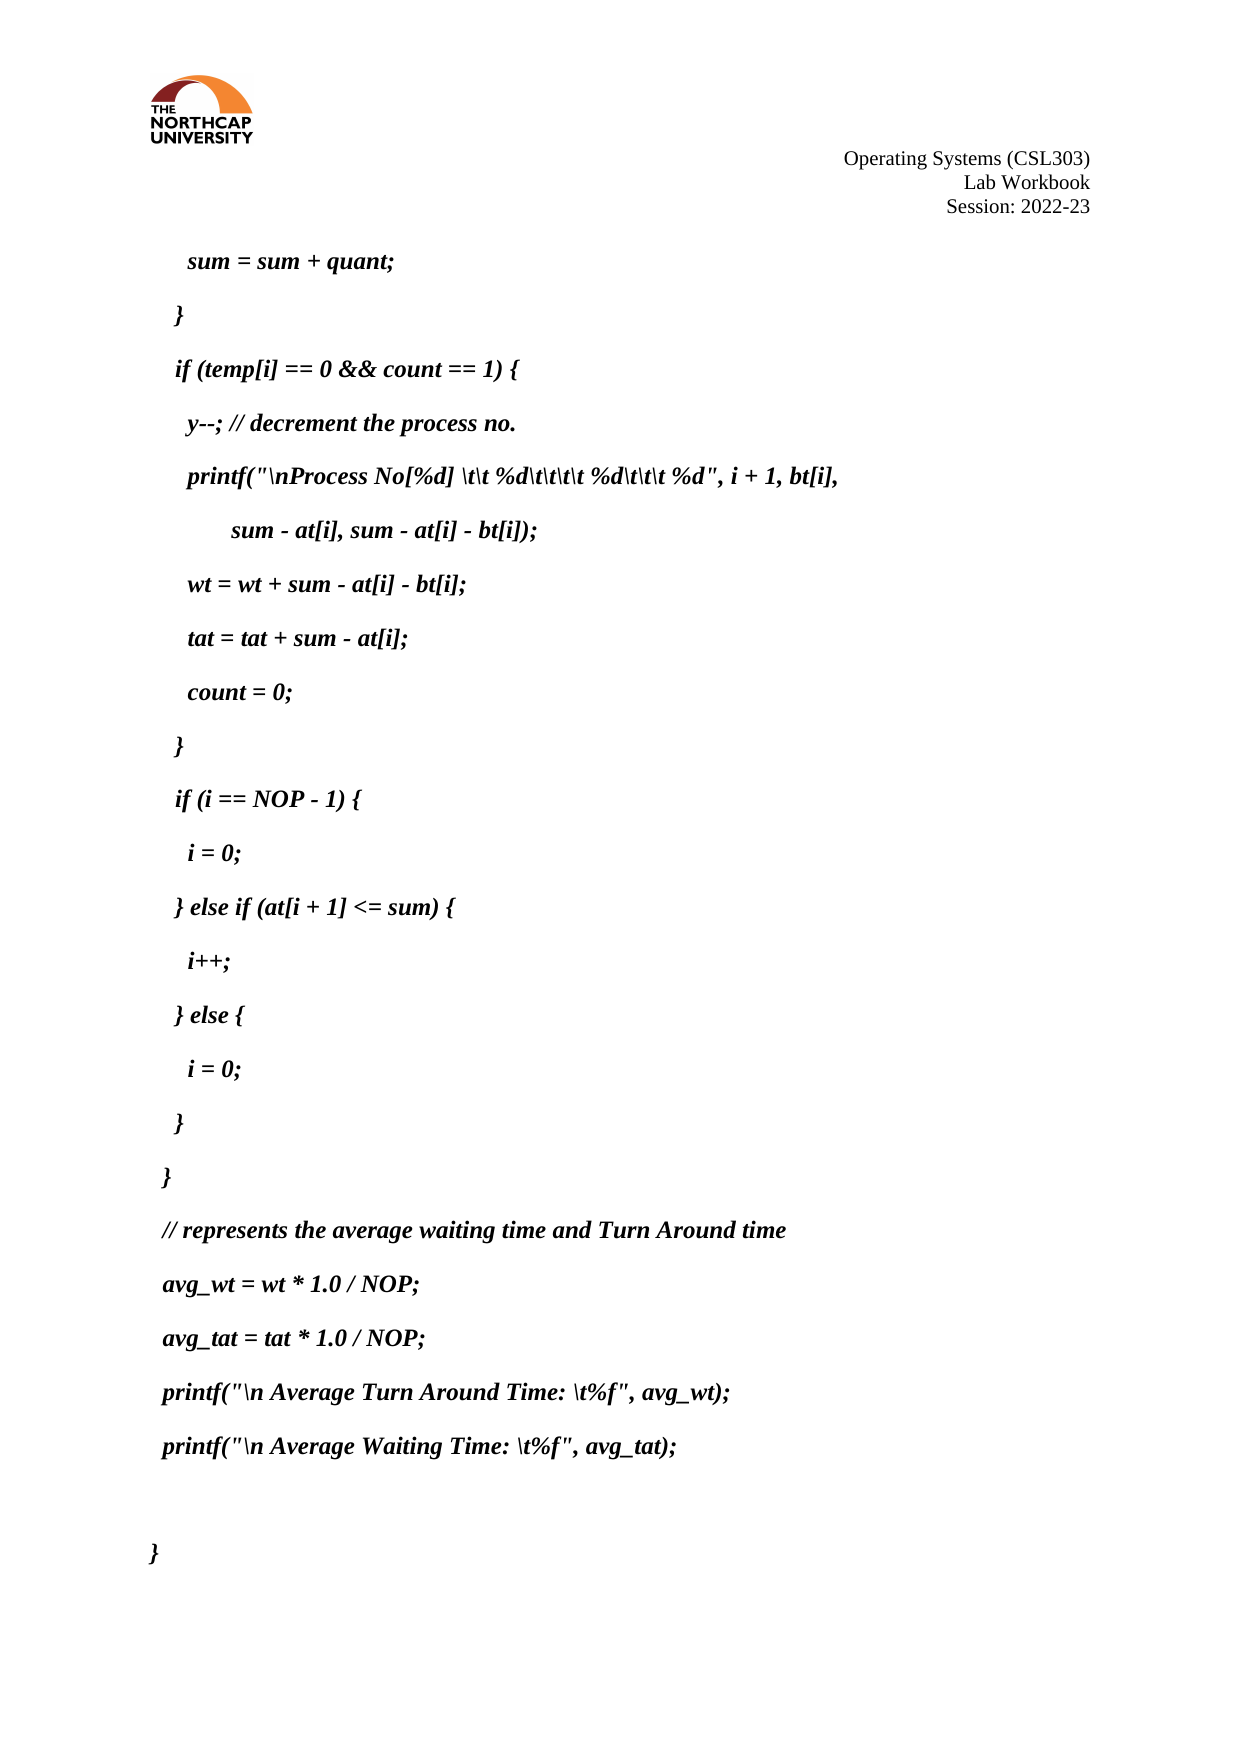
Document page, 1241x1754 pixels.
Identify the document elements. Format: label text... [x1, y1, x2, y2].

text tat = tat + sum - at[i]; [150, 623, 1090, 652]
text wt = wt + sum - at[i] - bt[i]; [150, 569, 1090, 598]
text printf("\n Average Waiting Time: \t%f", avg_tat); [150, 1431, 1090, 1459]
text } [150, 1162, 1090, 1190]
text // represents the average waiting time and Turn Around time [150, 1215, 1090, 1244]
text sum - at[i], sum - at[i] - bt[i]); [150, 515, 1090, 544]
text count = 0; [150, 677, 1090, 706]
text printf("\n Average Turn Around Time: \t%f", avg_wt); [150, 1377, 1090, 1406]
text avg_wt = wt * 1.0 / NOP; [150, 1269, 1090, 1298]
text } else if (at[i + 1] <= sum) { [150, 892, 1090, 921]
text printf("\nProcess No[%d] \t\t %d\t\t\t\t %d\t\t\t %d", i + 1, bt[i], [150, 461, 1090, 490]
text } [150, 1538, 1090, 1567]
text i++; [150, 946, 1090, 975]
picture [150, 73, 254, 146]
text } [150, 300, 1090, 329]
text } [150, 731, 1090, 759]
text sum = sum + quant; [150, 246, 1090, 275]
text } else { [150, 1000, 1090, 1029]
text } [150, 1108, 1090, 1136]
text i = 0; [150, 838, 1090, 867]
text if (i == NOP - 1) { [150, 784, 1090, 813]
text if (temp[i] == 0 && count == 1) { [150, 354, 1090, 382]
text i = 0; [150, 1054, 1090, 1083]
text avg_tat = tat * 1.0 / NOP; [150, 1323, 1090, 1352]
text y--; // decrement the process no. [150, 408, 1090, 436]
